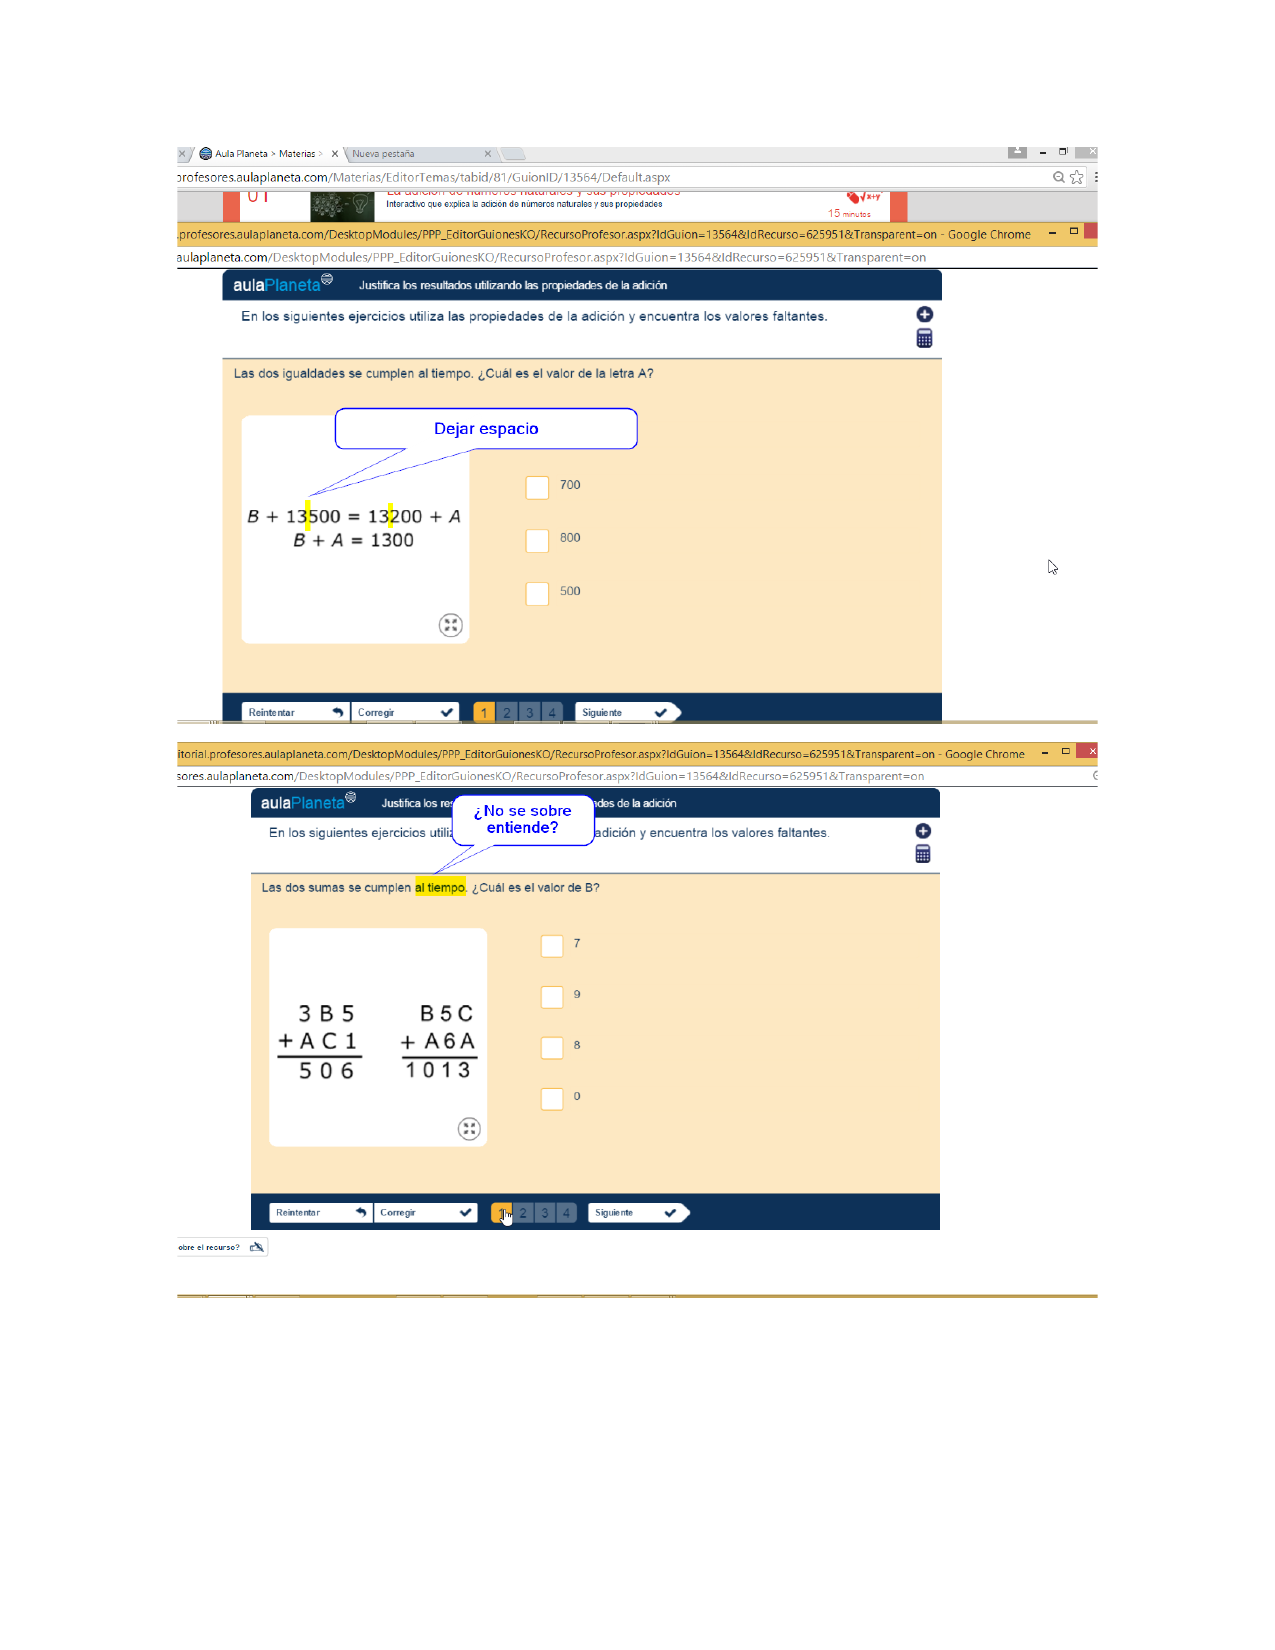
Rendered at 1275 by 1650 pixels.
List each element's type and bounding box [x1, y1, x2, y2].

picture [177, 147, 1098, 724]
picture [177, 742, 1098, 1298]
